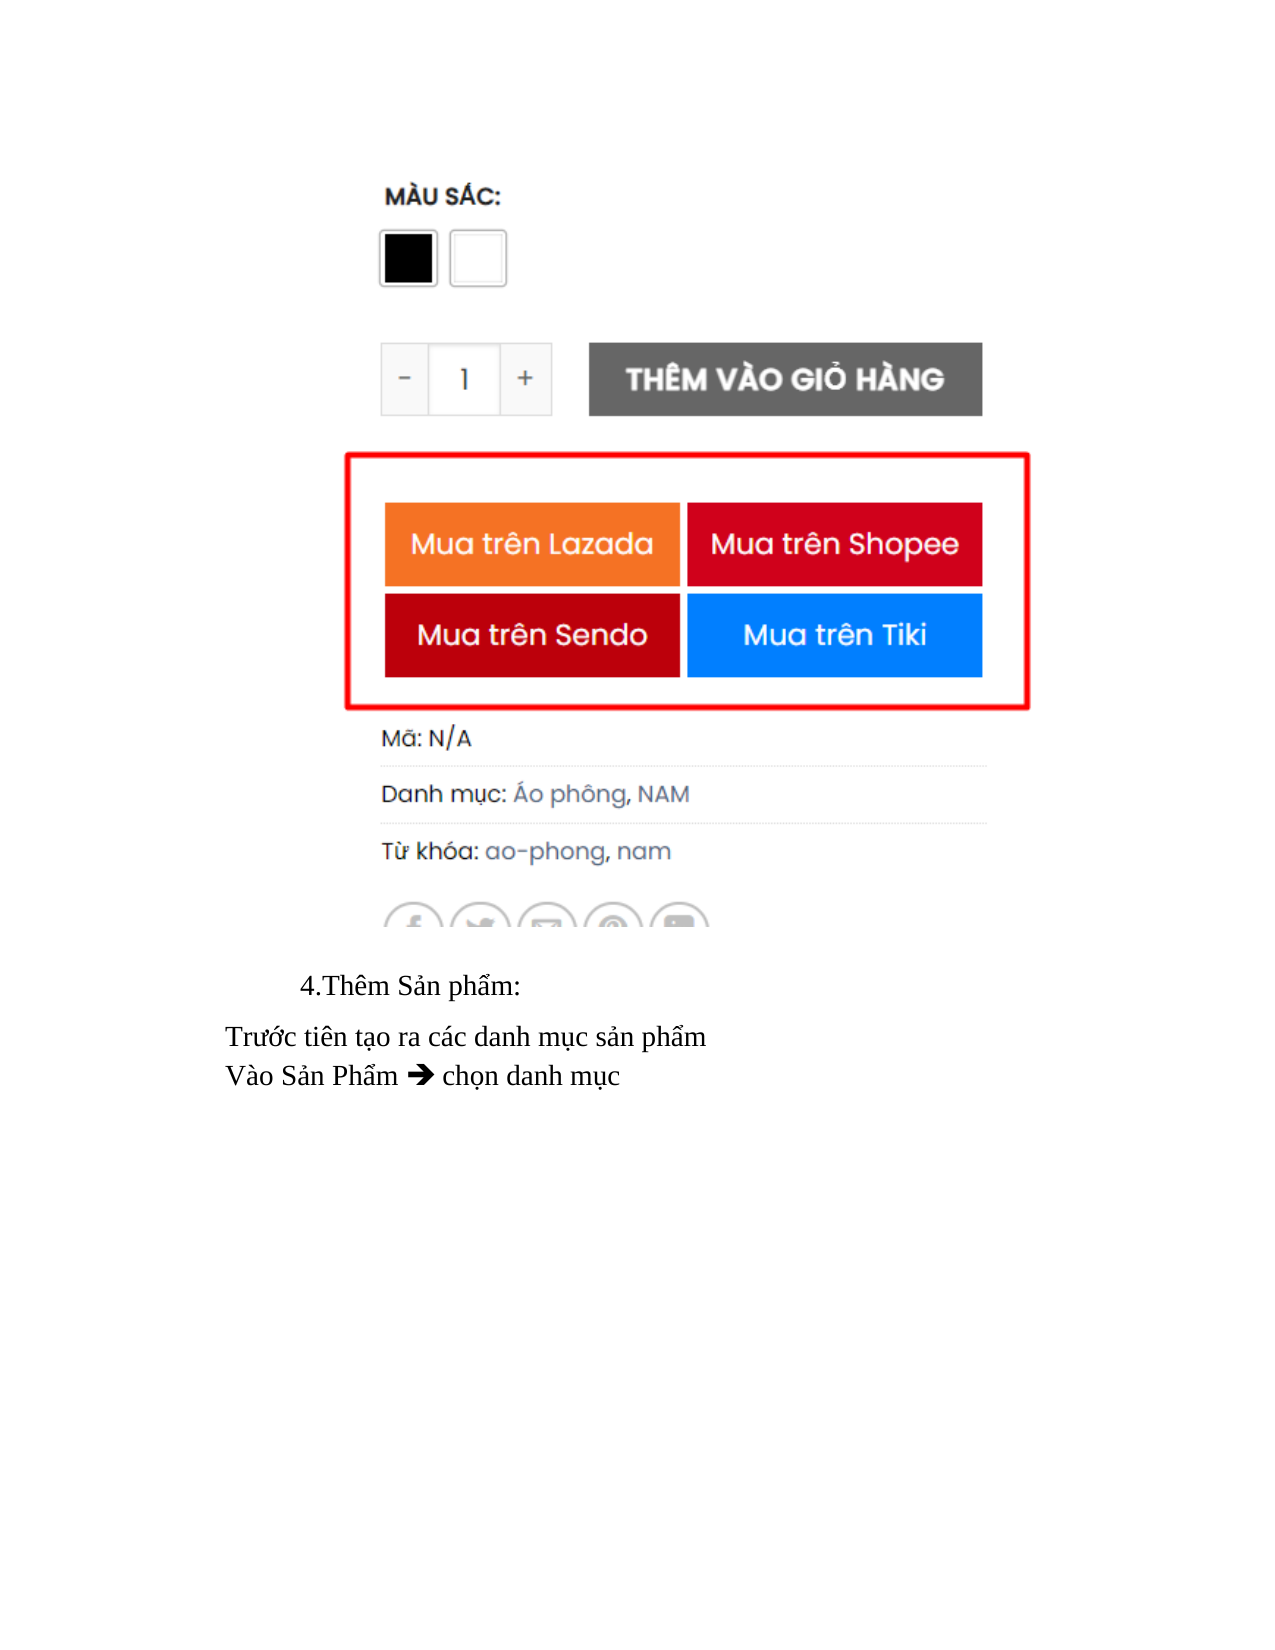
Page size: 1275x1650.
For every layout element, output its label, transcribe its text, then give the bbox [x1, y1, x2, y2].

text Vào Sản Phẩm chọn danh mục [150, 1058, 1125, 1091]
text Trước tiên tạo ra các danh mục sản phẩm [150, 1019, 1125, 1053]
subtitle 4.Thêm Sản phẩm: [262, 968, 1125, 1002]
picture [262, 180, 1238, 927]
